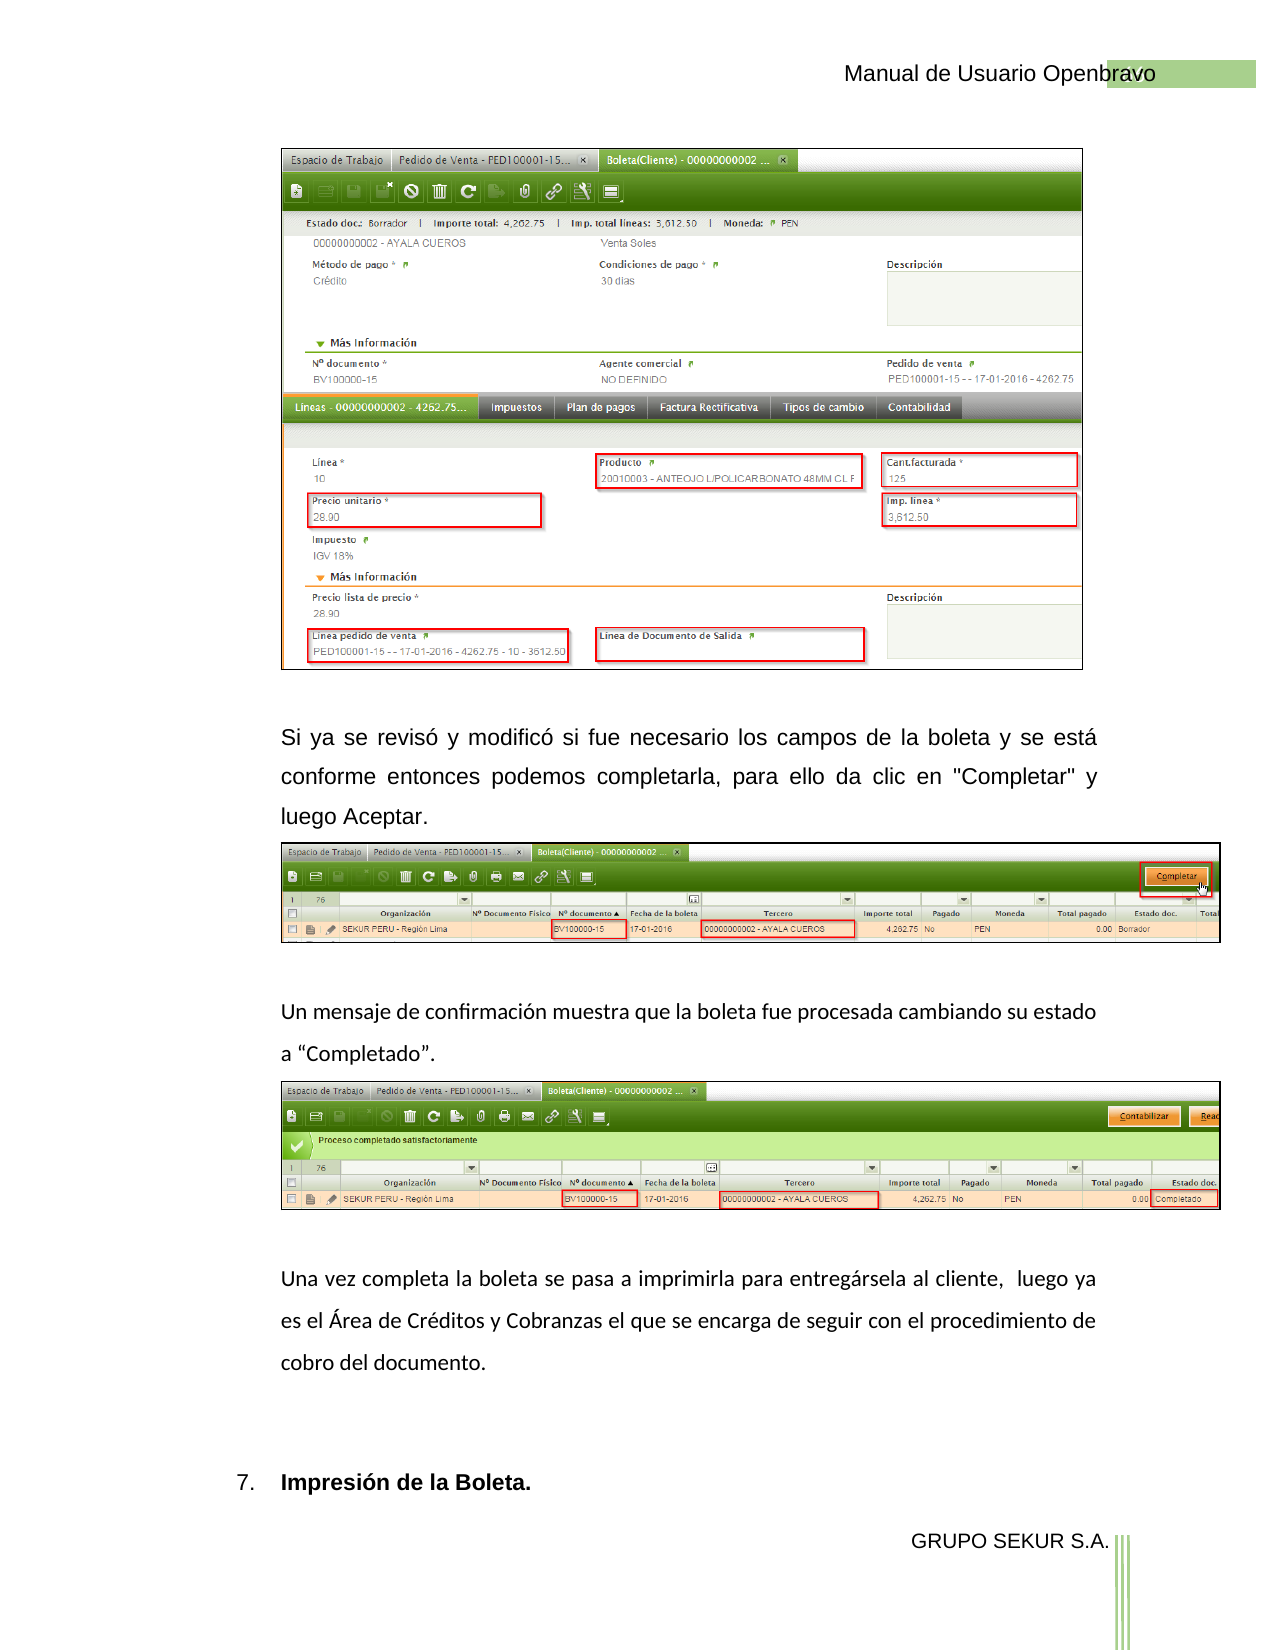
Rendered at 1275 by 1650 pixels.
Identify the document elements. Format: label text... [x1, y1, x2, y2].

list Impresión de la Boleta. [236, 1469, 1098, 1495]
list Si ya se revisó y modificó si fue necesario los campos de la boleta y se está conforme entonces podemos completarla, para ello da clic en "Completar" y luego Aceptar. [281, 724, 1098, 829]
picture [282, 844, 1219, 942]
picture [282, 149, 1082, 669]
list Una vez completa la boleta se pasa a imprimirla para entregársela al cliente, luego ya es el Área de Créditos y Cobranzas el que se encarga de seguir con el procedimiento de cobro del documento. [281, 1264, 1098, 1376]
list Un mensaje de confirmación muestra que la boleta fue procesada cambiando su estado a “Completado”. [281, 997, 1098, 1067]
picture [282, 1082, 1219, 1209]
